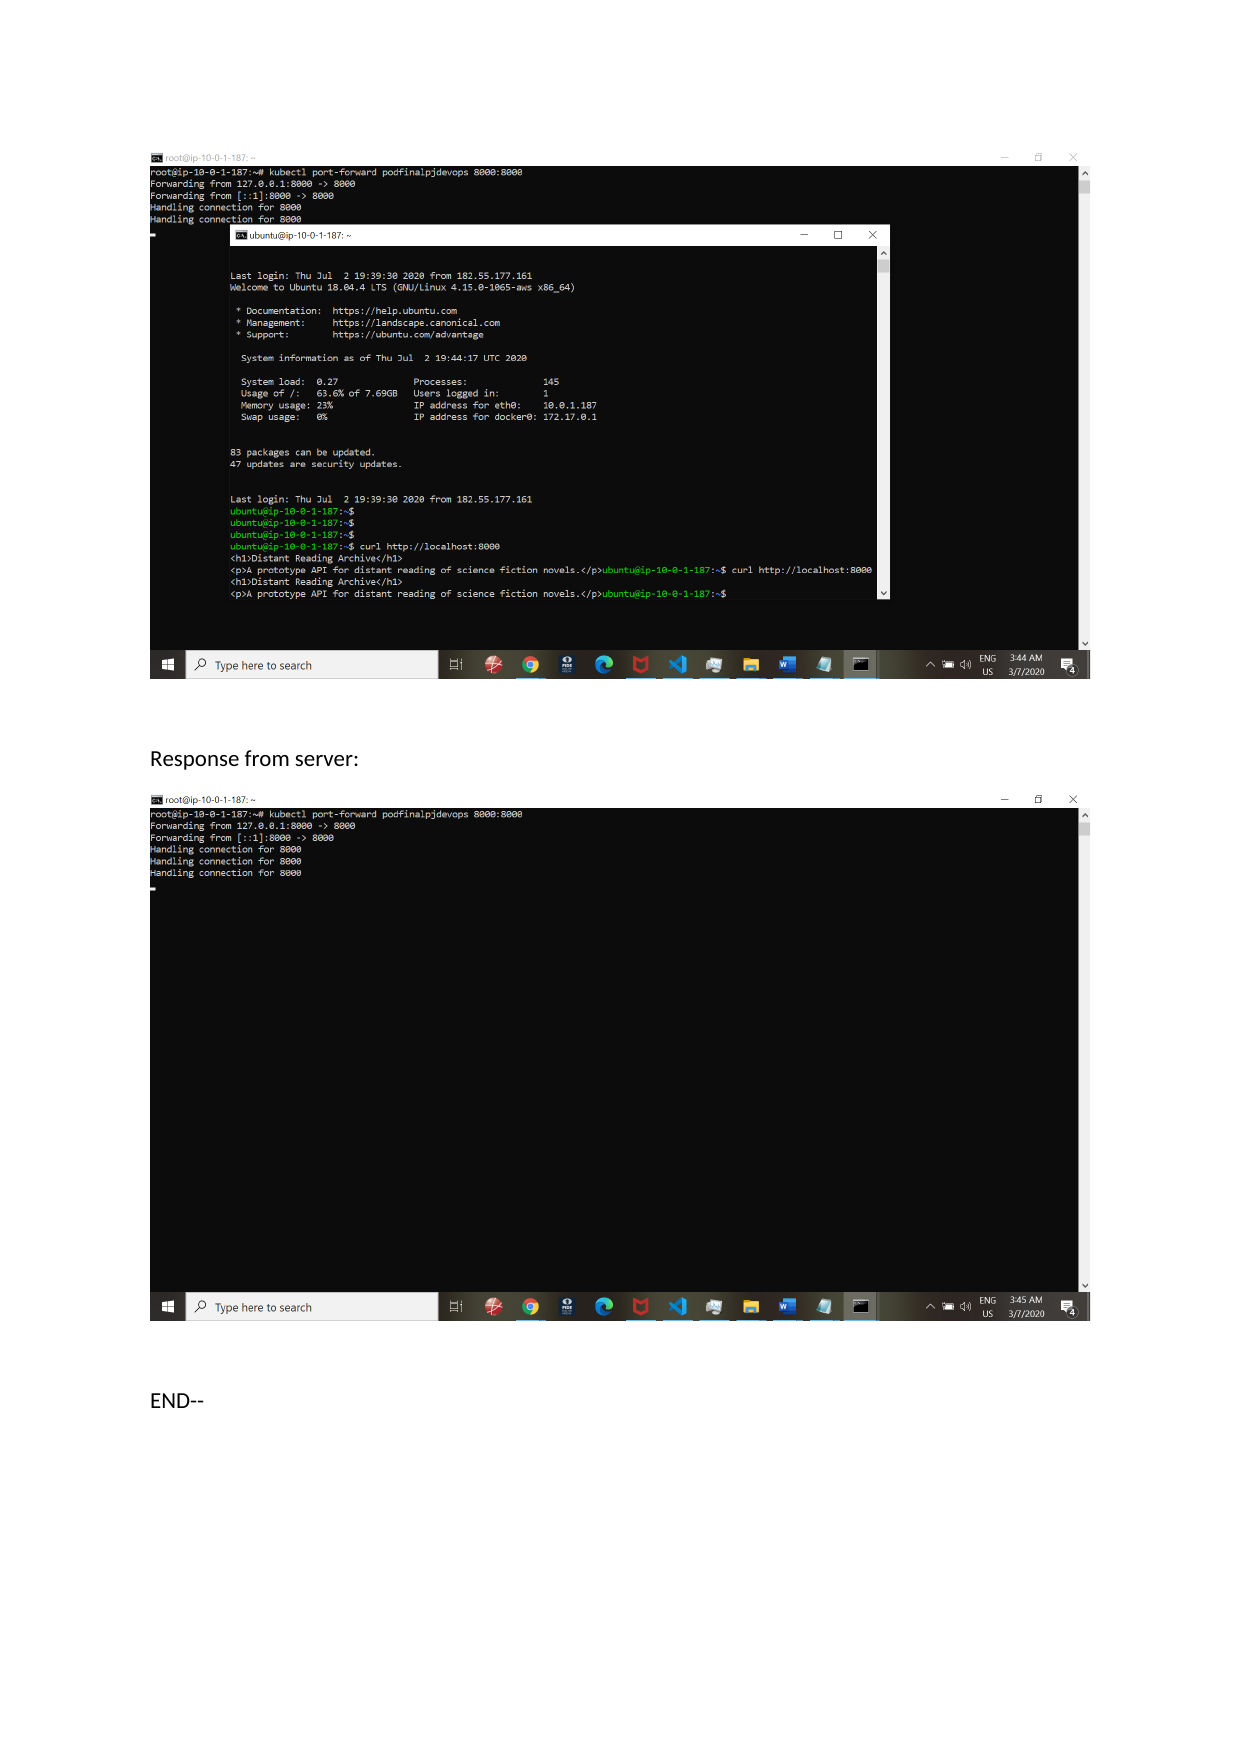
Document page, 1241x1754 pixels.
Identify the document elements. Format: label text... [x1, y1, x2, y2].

text Response from server: [150, 744, 1090, 773]
picture [150, 150, 1091, 679]
text END-- [150, 1386, 1090, 1414]
picture [150, 791, 1091, 1321]
